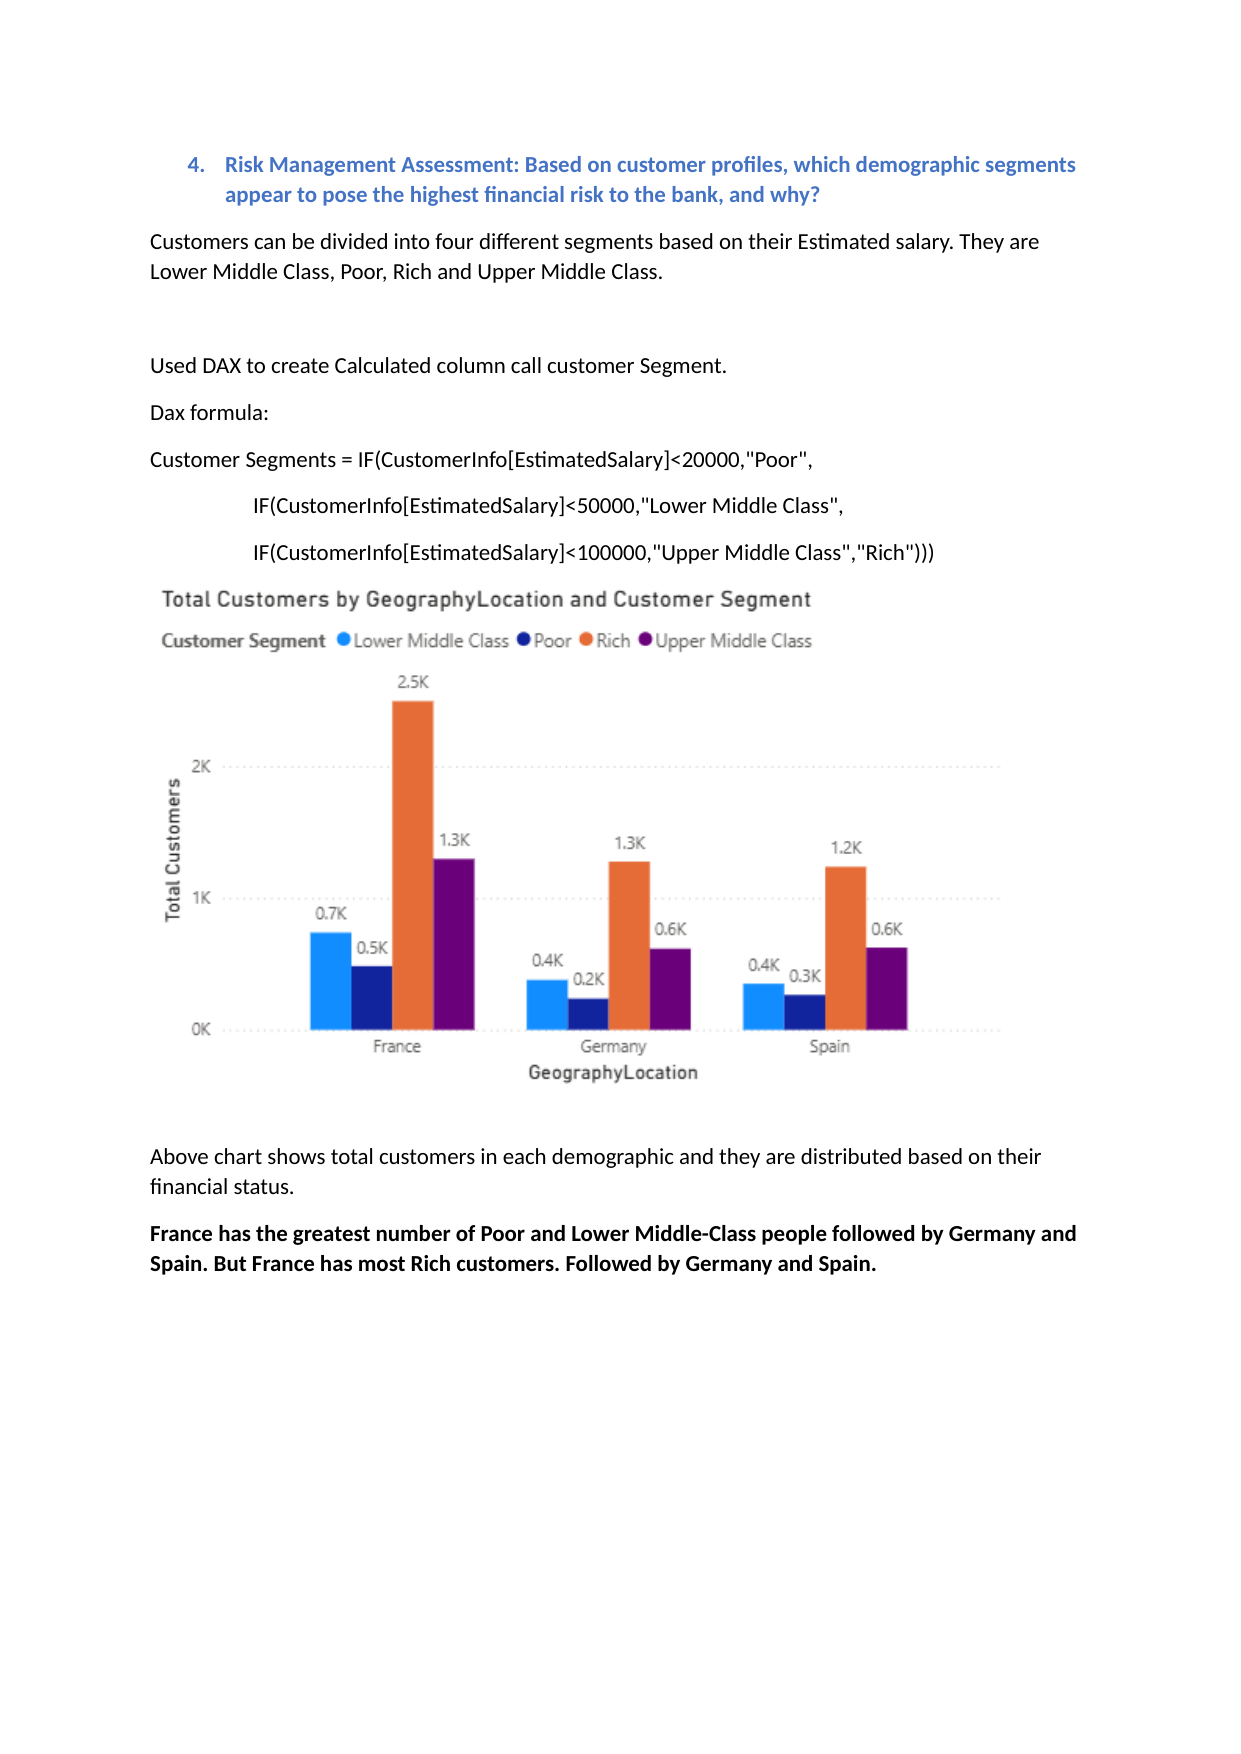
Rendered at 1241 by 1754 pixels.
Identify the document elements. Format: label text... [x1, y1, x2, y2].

text Customer Segments = IF(CustomerInfo[EstimatedSalary]<20000,"Poor", [150, 445, 1090, 473]
text Dax formula: [150, 398, 1090, 426]
list Risk Management Assessment: Based on customer profiles, which demographic segments appear to pose the highest financial risk to the bank, and why? [187, 150, 1090, 208]
text Used DAX to create Calculated column call customer Segment. [150, 351, 1090, 379]
picture [150, 585, 1010, 1123]
text IF(CustomerInfo[EstimatedSalary]<100000,"Upper Middle Class","Rich"))) [150, 538, 1090, 567]
text Customers can be divided into four different segments based on their Estimated salary. They are Lower Middle Class, Poor, Rich and Upper Middle Class. [150, 227, 1090, 285]
text Above chart shows total customers in each demographic and they are distributed based on their financial status. [150, 1142, 1090, 1200]
text IF(CustomerInfo[EstimatedSalary]<50000,"Lower Middle Class", [150, 492, 1090, 520]
text France has the greatest number of Poor and Lower Middle-Class people followed by Germany and Spain. But France has most Rich customers. Followed by Germany and Spain. [150, 1219, 1090, 1277]
